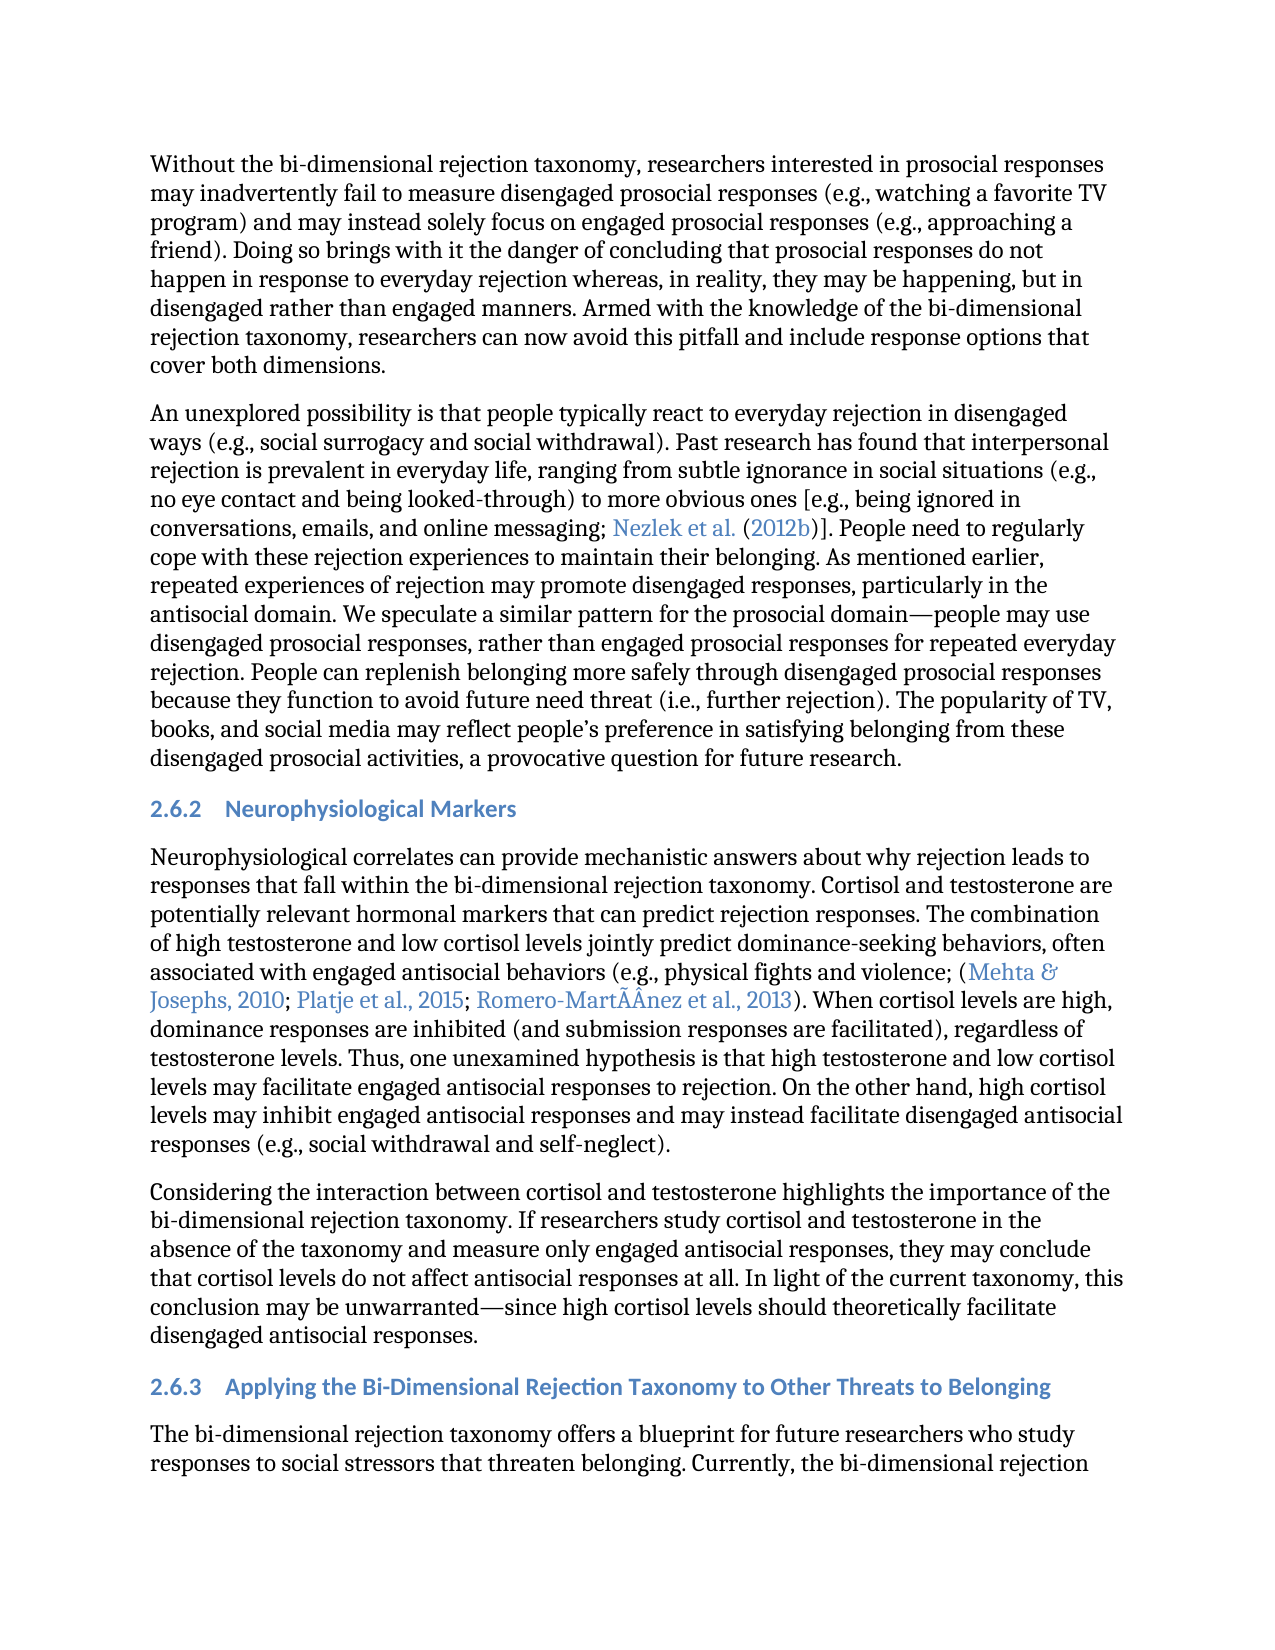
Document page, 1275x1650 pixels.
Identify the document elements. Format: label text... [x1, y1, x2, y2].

text Neurophysiological correlates can provide mechanistic answers about why rejection leads to responses that fall within the bi-dimensional rejection taxonomy. Cortisol and testosterone are potentially relevant hormonal markers that can predict rejection responses. The combination of high testosterone and low cortisol levels jointly predict dominance-seeking behaviors, often associated with engaged antisocial behaviors (e.g., physical fights and violence; (Mehta & Josephs, 2010; Platje et al., 2015; Romero-MartÃÂnez et al., 2013). When cortisol levels are high, dominance responses are inhibited (and submission responses are facilitated), regardless of testosterone levels. Thus, one unexamined hypothesis is that high testosterone and low cortisol levels may facilitate engaged antisocial responses to rejection. On the other hand, high cortisol levels may inhibit engaged antisocial responses and may instead facilitate disengaged antisocial responses (e.g., social withdrawal and self-neglect). [150, 843, 1125, 1159]
text An unexplored possibility is that people typically react to everyday rejection in disengaged ways (e.g., social surrogacy and social withdrawal). Past research has found that interpersonal rejection is prevalent in everyday life, ranging from subtle ignorance in social situations (e.g., no eye contact and being looked-through) to more obvious ones [e.g., being ignored in conversations, emails, and online messaging; Nezlek et al. (2012b)]. People need to regularly cope with these rejection experiences to maintain their belonging. As mentioned earlier, repeated experiences of rejection may promote disengaged responses, particularly in the antisocial domain. We speculate a similar pattern for the prosocial domain—people may use disengaged prosocial responses, rather than engaged prosocial responses for repeated everyday rejection. People can replenish belonging more safely through disengaged prosocial responses because they function to avoid future need threat (i.e., further rejection). The popularity of TV, books, and social media may reflect people’s preference in satisfying belonging from these disengaged prosocial activities, a provocative question for future research. [150, 399, 1125, 772]
subtitle 2.6.3 Applying the Bi-Dimensional Rejection Taxonomy to Other Threats to Belonging [150, 1371, 1125, 1401]
text Without the bi-dimensional rejection taxonomy, researchers interested in prosocial responses may inadvertently fail to measure disengaged prosocial responses (e.g., watching a favorite TV program) and may instead solely focus on engaged prosocial responses (e.g., approaching a friend). Doing so brings with it the danger of concluding that prosocial responses do not happen in response to everyday rejection whereas, in reality, they may be happening, but in disengaged rather than engaged manners. Armed with the knowledge of the bi-dimensional rejection taxonomy, researchers can now avoid this pitfall and include response options that cover both dimensions. [150, 150, 1125, 380]
text Considering the interaction between cortisol and testosterone highlights the importance of the bi-dimensional rejection taxonomy. If researchers study cortisol and testosterone in the absence of the taxonomy and measure only engaged antisocial responses, they may conclude that cortisol levels do not affect antisocial responses at all. In light of the current taxonomy, this conclusion may be unwarranted—since high cortisol levels should theoretically facilitate disengaged antisocial responses. [150, 1178, 1125, 1350]
subtitle 2.6.2 Neurophysiological Markers [150, 793, 1125, 824]
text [150, 1420, 1125, 1478]
